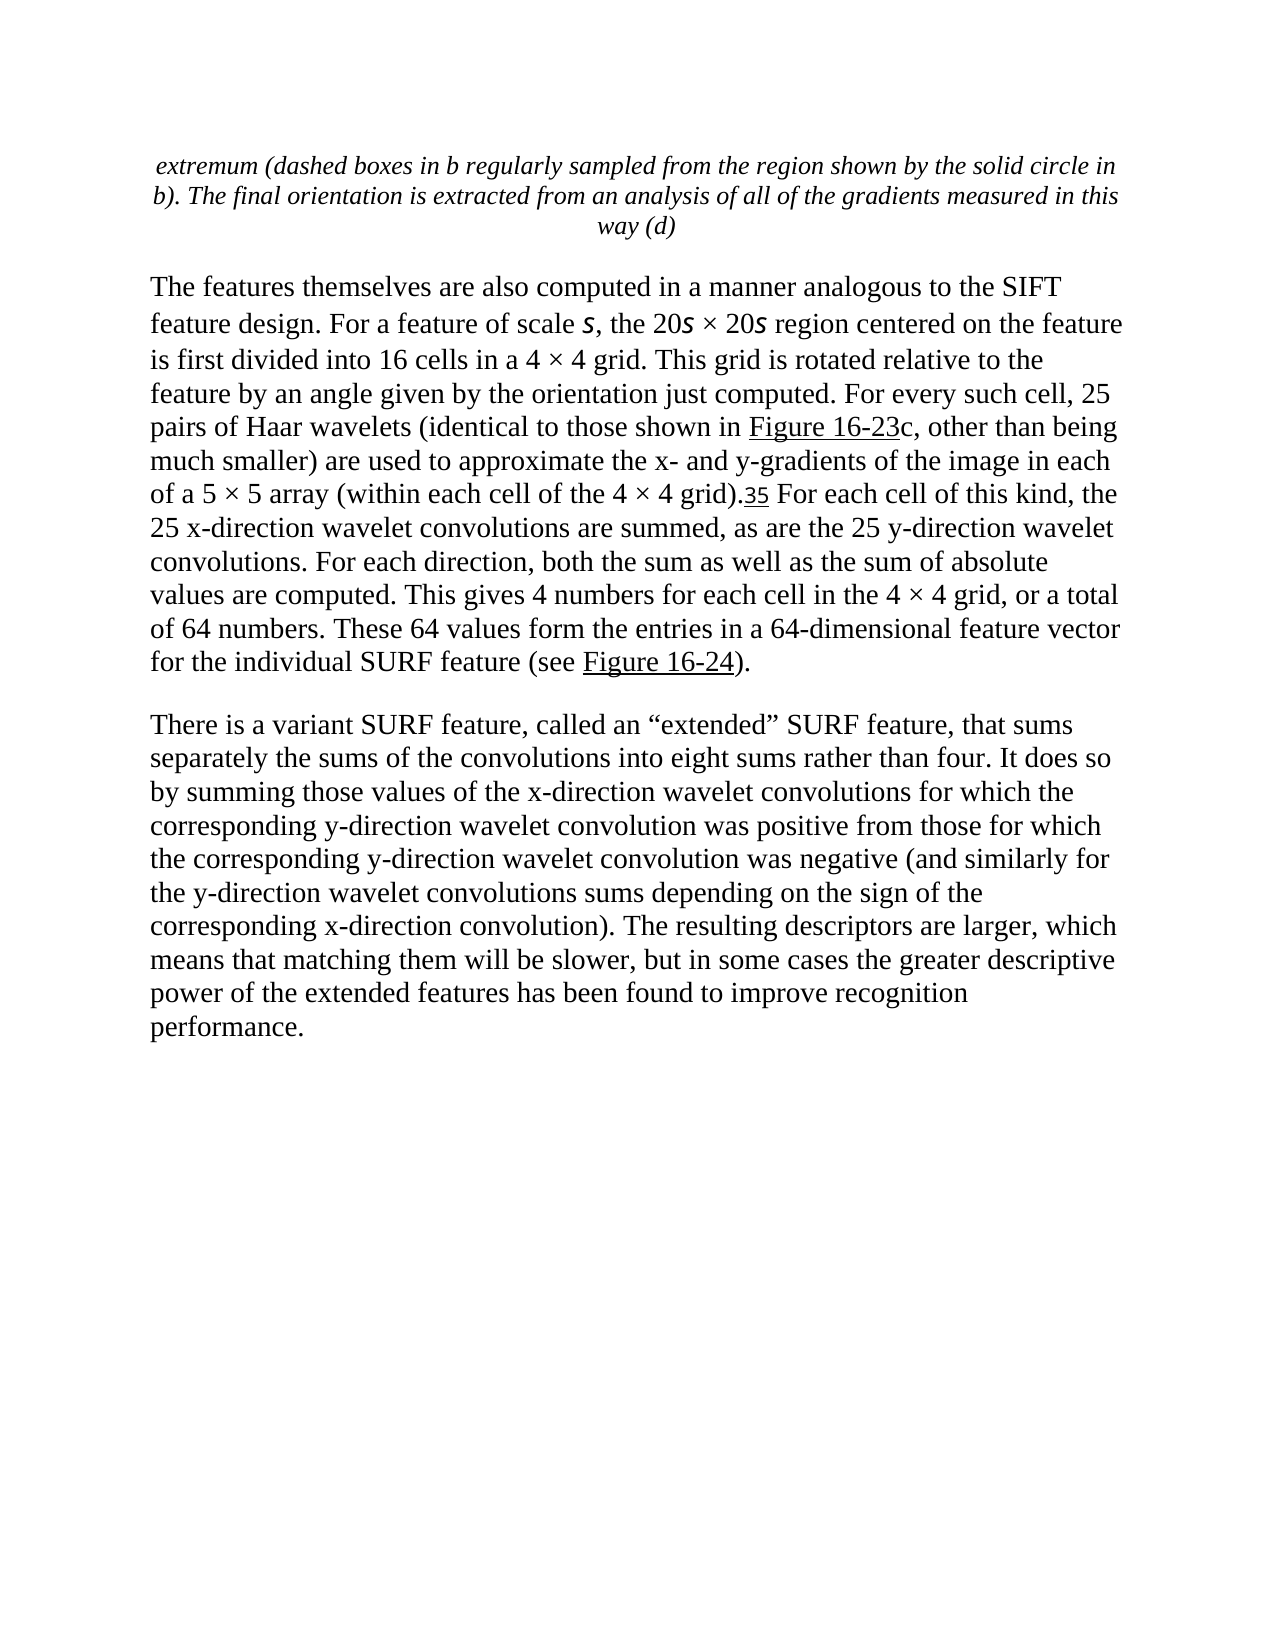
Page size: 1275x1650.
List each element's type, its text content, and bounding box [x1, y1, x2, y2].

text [150, 150, 1125, 240]
text The features themselves are also computed in a manner analogous to the SIFT feature design. For a feature of scale s, the 20s × 20s region centered on the feature is first divided into 16 cells in a 4 × 4 grid. This grid is rotated relative to the feature by an angle given by the orientation just computed. For every such cell, 25 pairs of Haar wavelets (identical to those shown in Figure 16-23c, other than being much smaller) are used to approximate the x- and y-gradients of the image in each of a 5 × 5 array (within each cell of the 4 × 4 grid).35 For each cell of this kind, the 25 x-direction wavelet convolutions are summed, as are the 25 y-direction wavelet convolutions. For each direction, both the sum as well as the sum of absolute values are computed. This gives 4 numbers for each cell in the 4 × 4 grid, or a total of 64 numbers. These 64 values form the entries in a 64-dimensional feature vector for the individual SURF feature (see Figure 16-24). [150, 269, 1125, 678]
text There is a variant SURF feature, called an “extended” SURF feature, that sums separately the sums of the convolutions into eight sums rather than four. It does so by summing those values of the x-direction wavelet convolutions for which the corresponding y-direction wavelet convolution was positive from those for which the corresponding y-direction wavelet convolution was negative (and similarly for the y-direction wavelet convolutions sums depending on the sign of the corresponding x-direction convolution). The resulting descriptors are larger, which means that matching them will be slower, but in some cases the greater descriptive power of the extended features has been found to improve recognition performance. [150, 707, 1125, 1042]
